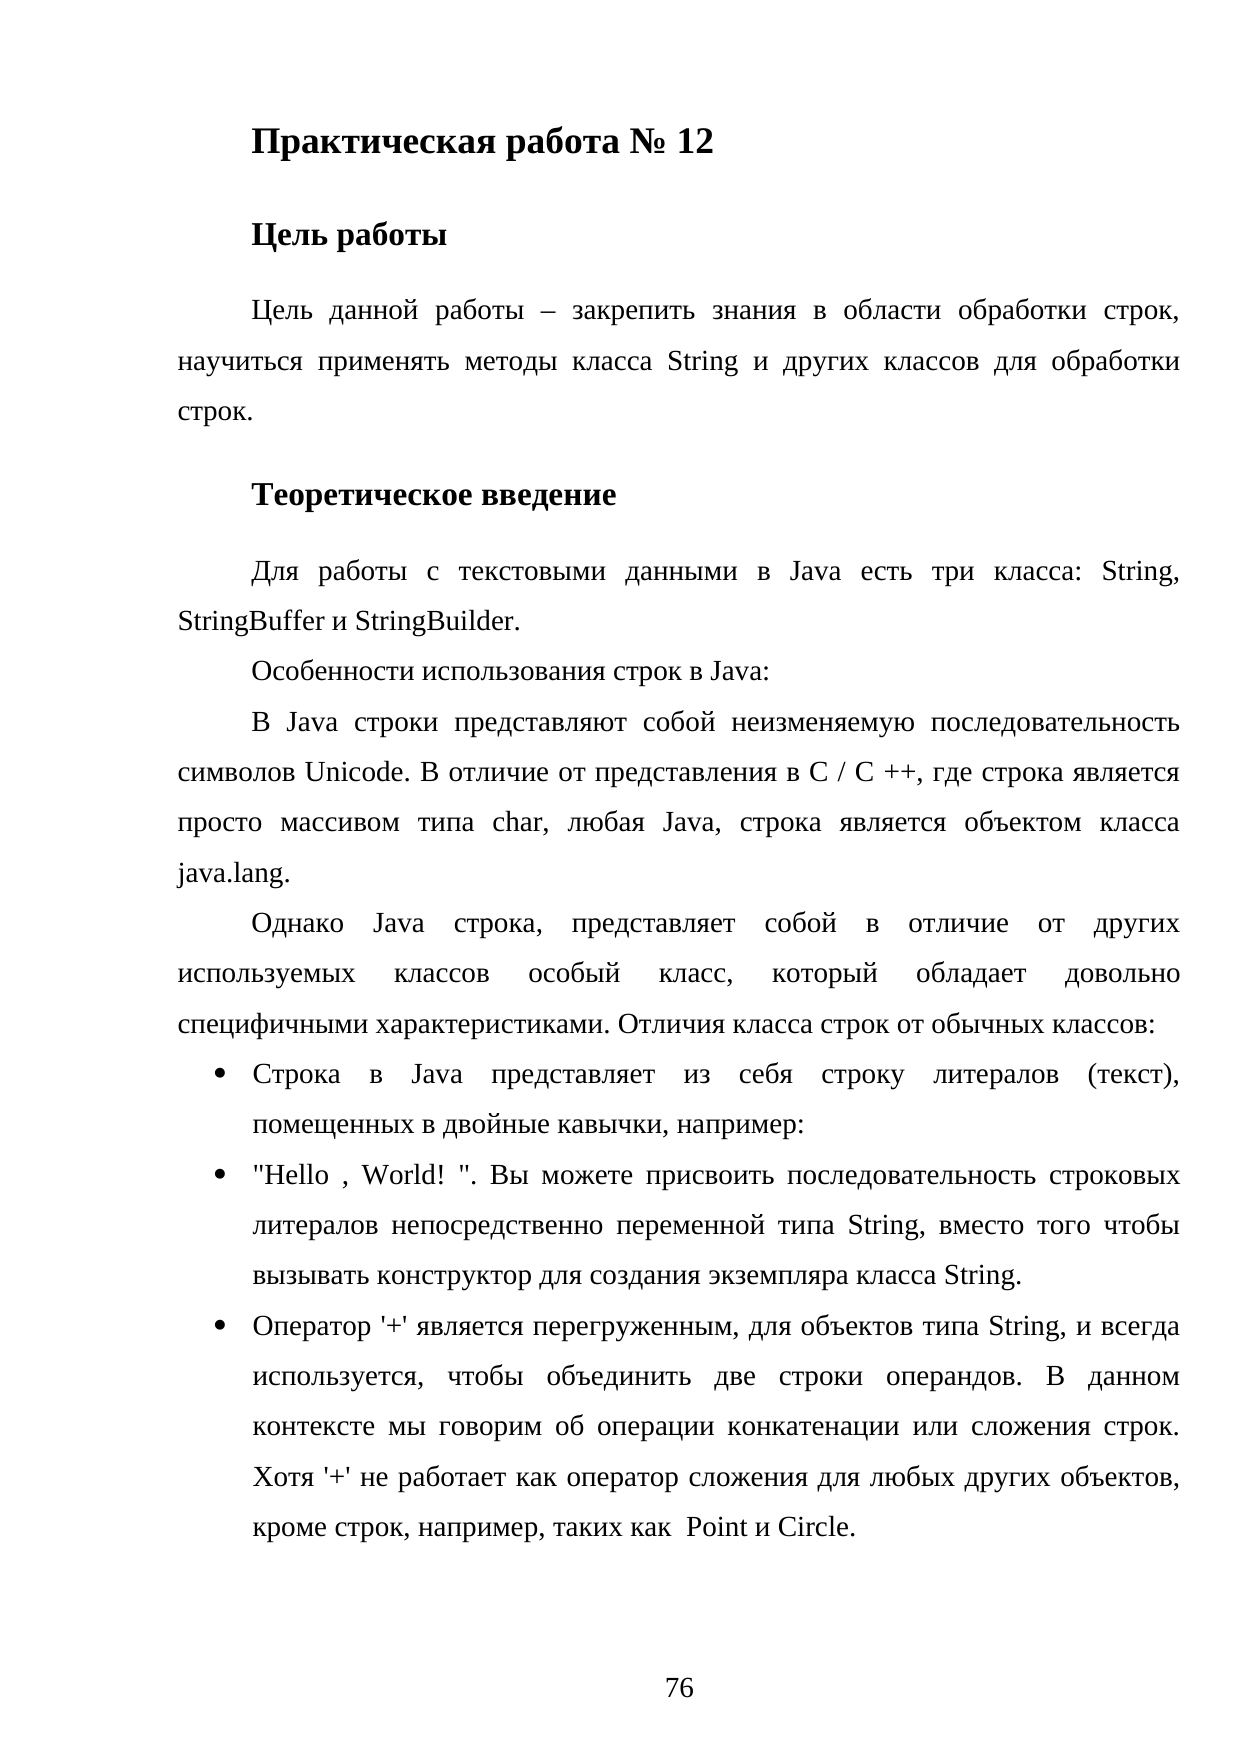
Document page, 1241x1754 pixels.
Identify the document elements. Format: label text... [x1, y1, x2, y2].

text В Java строки представляют собой неизменяемую последовательность символов Unicode. В отличие от представления в C / C ++, где строка является просто массивом типа char, любая Java, строка является объектом класса java.lang. [177, 704, 1181, 888]
text Теоретическое введение [251, 474, 1181, 513]
text Для работы с текстовыми данными в Java есть три класса: String, StringBuffer и StringBuilder. [177, 553, 1181, 637]
list Оператор '+' является перегруженным, для объектов типа String, и всегда используется, чтобы объединить две строки операндов. В данном контексте мы говорим об операции конкатенации или сложения строк. Хотя '+' не работает как оператор сложения для любых других объектов, кроме строк, например, таких как Point и Circle. [215, 1308, 1181, 1543]
list "Hello , World! ". Вы можете присвоить последовательность строковых литералов непосредственно переменной типа String, вместо того чтобы вызывать конструктор для создания экземпляра класса String. [215, 1157, 1181, 1291]
text Особенности использования строк в Java: [177, 653, 1181, 687]
text Практическая работа № 12 [251, 118, 1181, 161]
list Cтрока в Java представляет из себя строку литералов (текст), помещенных в двойные кавычки, например: [215, 1056, 1181, 1140]
text Однако Java строка, представляет собой в отличие от других используемых классов особый класс, который обладает довольно специфичными характеристиками. Отличия класса строк от обычных классов: [177, 905, 1181, 1039]
text Цель работы [251, 214, 1181, 252]
text Цель данной работы – закрепить знания в области обработки строк, научиться применять методы класса String и других классов для обработки строк. [177, 292, 1181, 427]
